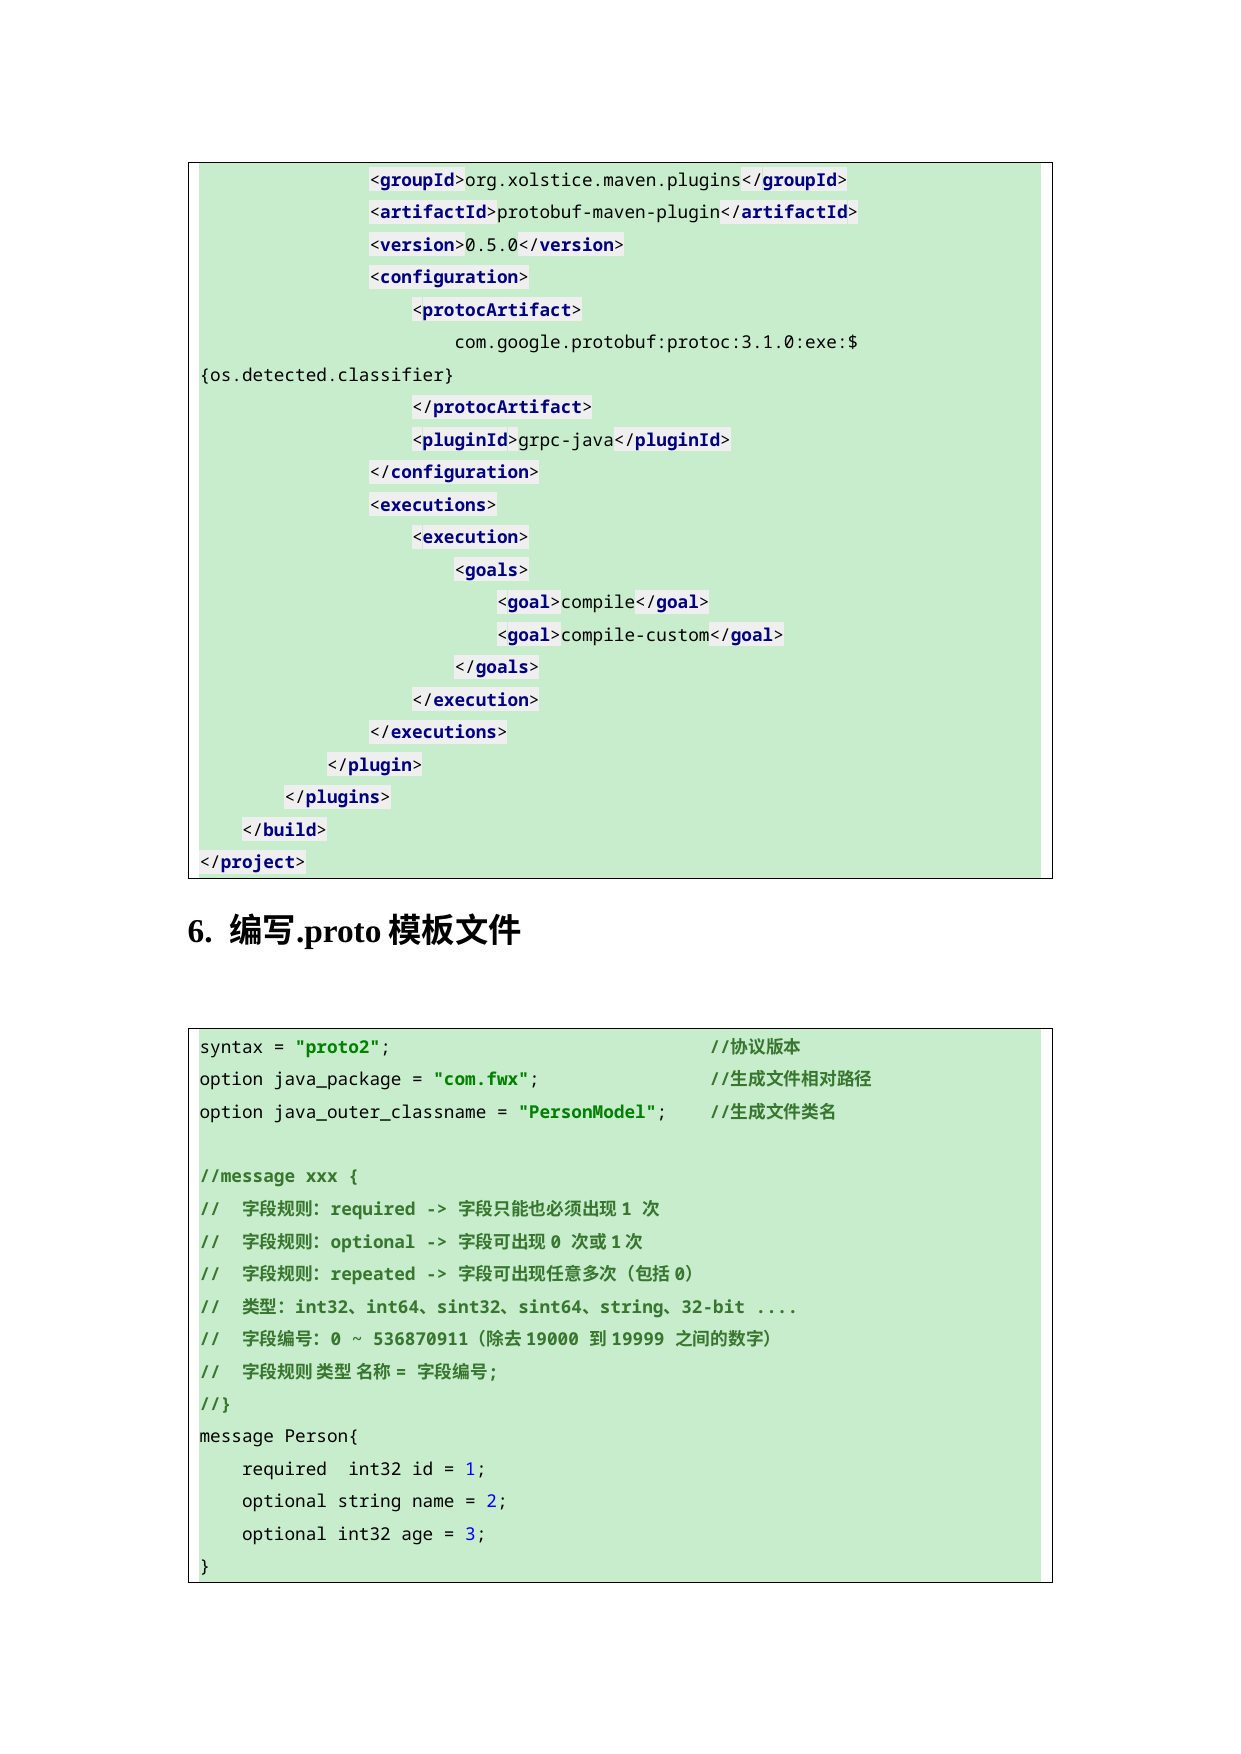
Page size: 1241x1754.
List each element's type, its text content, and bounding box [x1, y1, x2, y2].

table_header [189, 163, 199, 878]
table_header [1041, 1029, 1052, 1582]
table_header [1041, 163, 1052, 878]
subtitle 编写.proto模板文件 [187, 895, 1053, 960]
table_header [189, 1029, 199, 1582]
